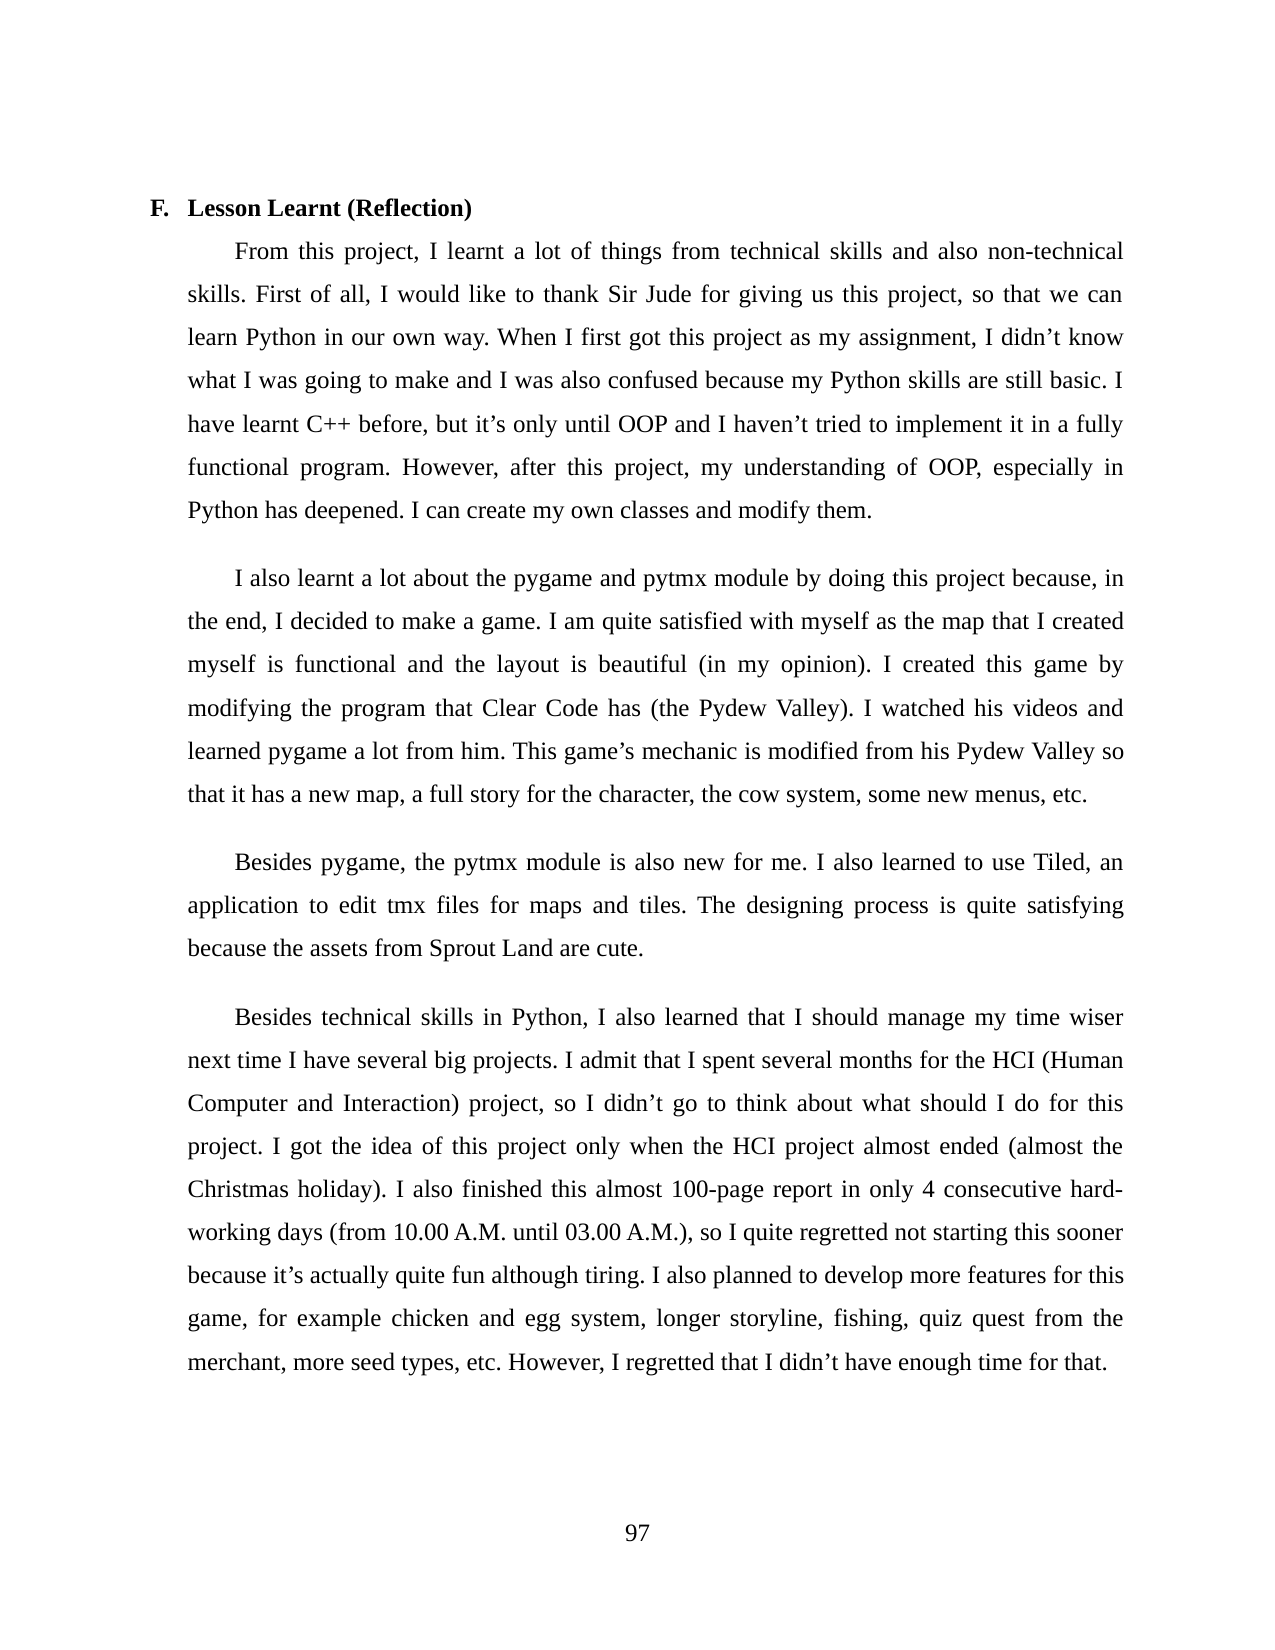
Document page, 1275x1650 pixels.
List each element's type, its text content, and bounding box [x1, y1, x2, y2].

list I also learnt a lot about the pygame and pytmx module by doing this project because, in the end, I decided to make a game. I am quite satisfied with myself as the map that I created myself is functional and the layout is beautiful (in my opinion). I created this game by modifying the program that Clear Code has (the Pydew Valley). I watched his videos and learned pygame a lot from him. This game’s mechanic is modified from his Pydew Valley so that it has a new map, a full story for the character, the cow system, some new menus, etc. [187, 563, 1125, 808]
list Lesson Learnt (Reflection) [150, 193, 1125, 222]
list Besides technical skills in Python, I also learned that I should manage my time wiser next time I have several big projects. I admit that I spent several months for the HCI (Human Computer and Interaction) project, so I didn’t go to think about what should I do for this project. I got the idea of this project only when the HCI project almost ended (almost the Christmas holiday). I also finished this almost 100-page report in only 4 consecutive hard-working days (from 10.00 A.M. until 03.00 A.M.), so I quite regretted not starting this sooner because it’s actually quite fun although tiring. I also planned to develop more features for this game, for example chicken and egg system, longer storyline, fishing, quiz quest from the merchant, more seed types, etc. However, I regretted that I didn’t have enough time for that. [187, 1002, 1125, 1375]
list From this project, I learnt a lot of things from technical skills and also non-technical skills. First of all, I would like to thank Sir Jude for giving us this project, so that we can learn Python in our own way. When I first got this project as my assignment, I didn’t know what I was going to make and I was also confused because my Python skills are still basic. I have learnt C++ before, but it’s only until OOP and I haven’t tried to implement it in a fully functional program. However, after this project, my understanding of OOP, especially in Python has deepened. I can create my own classes and modify them. [187, 236, 1125, 524]
list Besides pygame, the pytmx module is also new for me. I also learned to use Tiled, an application to edit tmx files for maps and tiles. The designing process is quite satisfying because the assets from Sprout Land are cute. [187, 847, 1125, 962]
